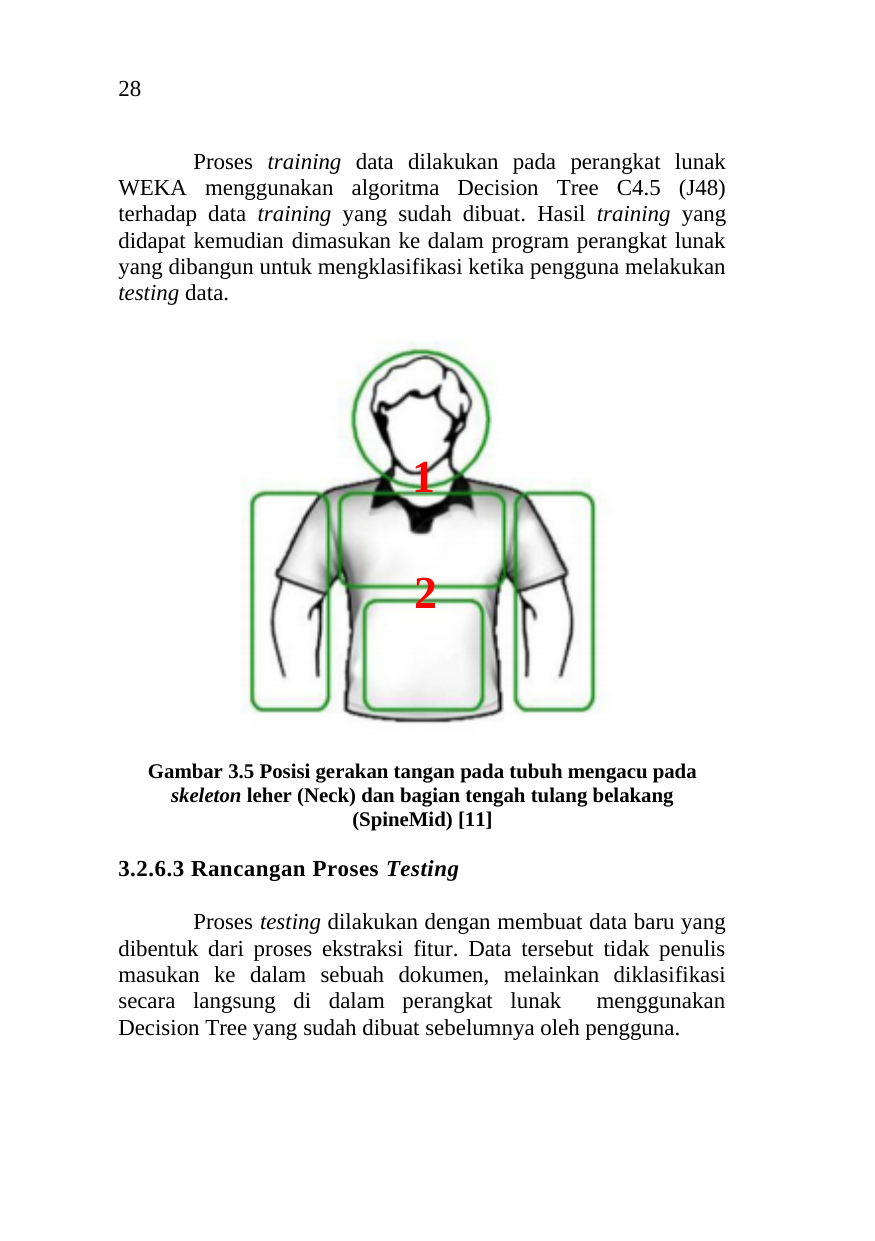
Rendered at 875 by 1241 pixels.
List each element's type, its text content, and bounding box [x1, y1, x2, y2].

text Proses testing dilakukan dengan membuat data baru yang dibentuk dari proses ekstraksi fitur. Data tersebut tidak penulis masukan ke dalam sebuah dokumen, melainkan diklasifikasi secara langsung di dalam perangkat lunak menggunakan Decision Tree yang sudah dibuat sebelumnya oleh pengguna. [118, 908, 726, 1040]
text Proses training data dilakukan pada perangkat lunak WEKA menggunakan algoritma Decision Tree C4.5 (J48) terhadap data training yang sudah dibuat. Hasil training yang didapat kemudian dimasukan ke dalam program perangkat lunak yang dibangun untuk mengklasifikasi ketika pengguna melakukan testing data. [118, 148, 726, 306]
picture [229, 332, 616, 760]
subtitle 3.2.6.3 Rancangan Proses Testing [118, 856, 726, 882]
list Gambar 3.5 Posisi gerakan tangan pada tubuh mengacu pada skeleton leher (Neck) dan bagian tengah tulang belakang (SpineMid) [11] [118, 759, 726, 831]
